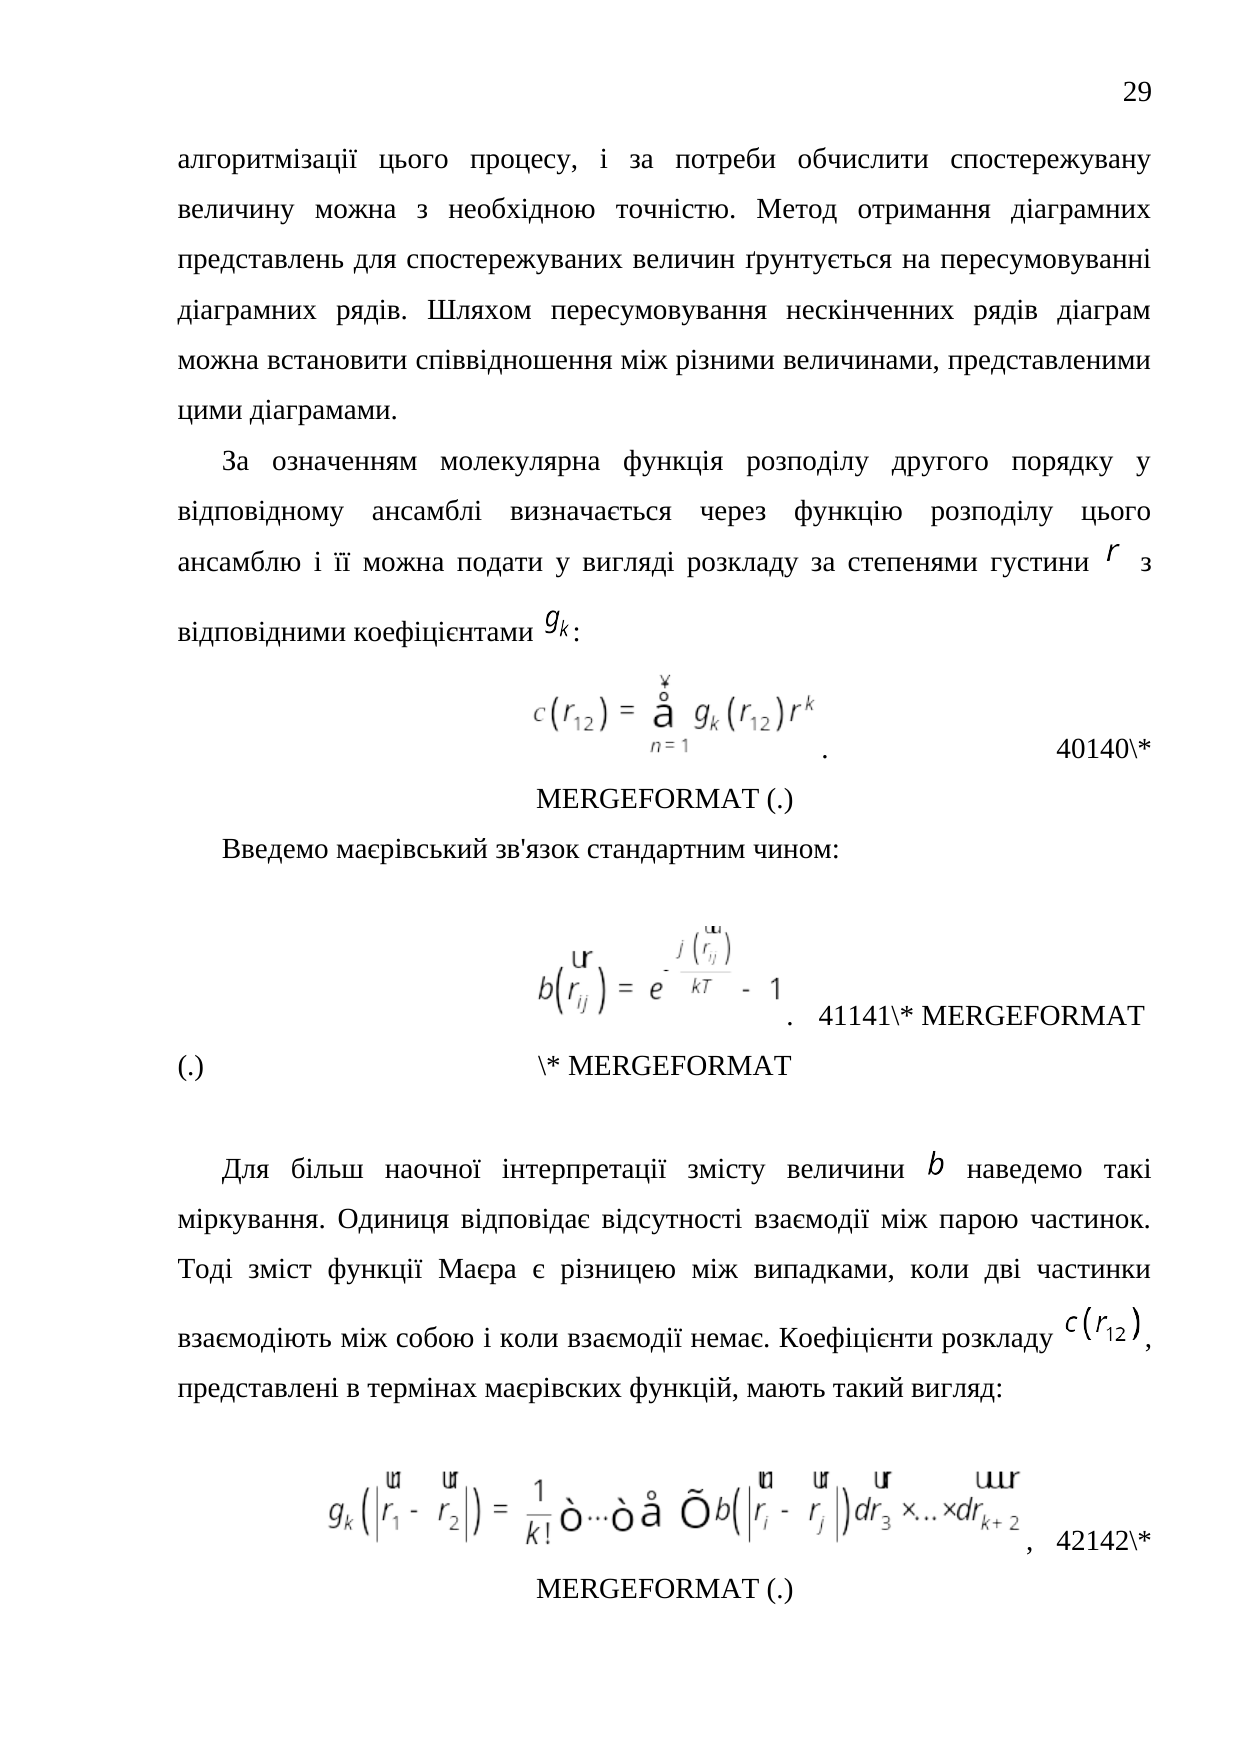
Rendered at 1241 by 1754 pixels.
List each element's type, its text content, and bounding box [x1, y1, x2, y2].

text . [177, 927, 1152, 1082]
text . [177, 664, 1152, 815]
text , [177, 1471, 1152, 1604]
text Введемо маєрівський зв'язок стандартним чином: [177, 831, 1152, 865]
text Для більш наочної інтерпретації змісту величини наведемо такі міркування. Одиниця відповідає відсутності взаємодії між парою частинок. Тоді зміст функції Маєра є різницею між випадками, коли дві частинки взаємодіють між собою і коли взаємодії немає. Коефіцієнти розкладу , представлені в термінах маєрівских функцій, мають такий вигляд: [177, 1149, 1152, 1404]
text За означенням молекулярна функція розподілу другого порядку у відповідному ансамблі визначається через функцію розподілу цього ансамблю і її можна подати у вигляді розкладу за степенями густини з відповідними коефіцієнтами : [177, 443, 1152, 648]
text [177, 141, 1152, 426]
